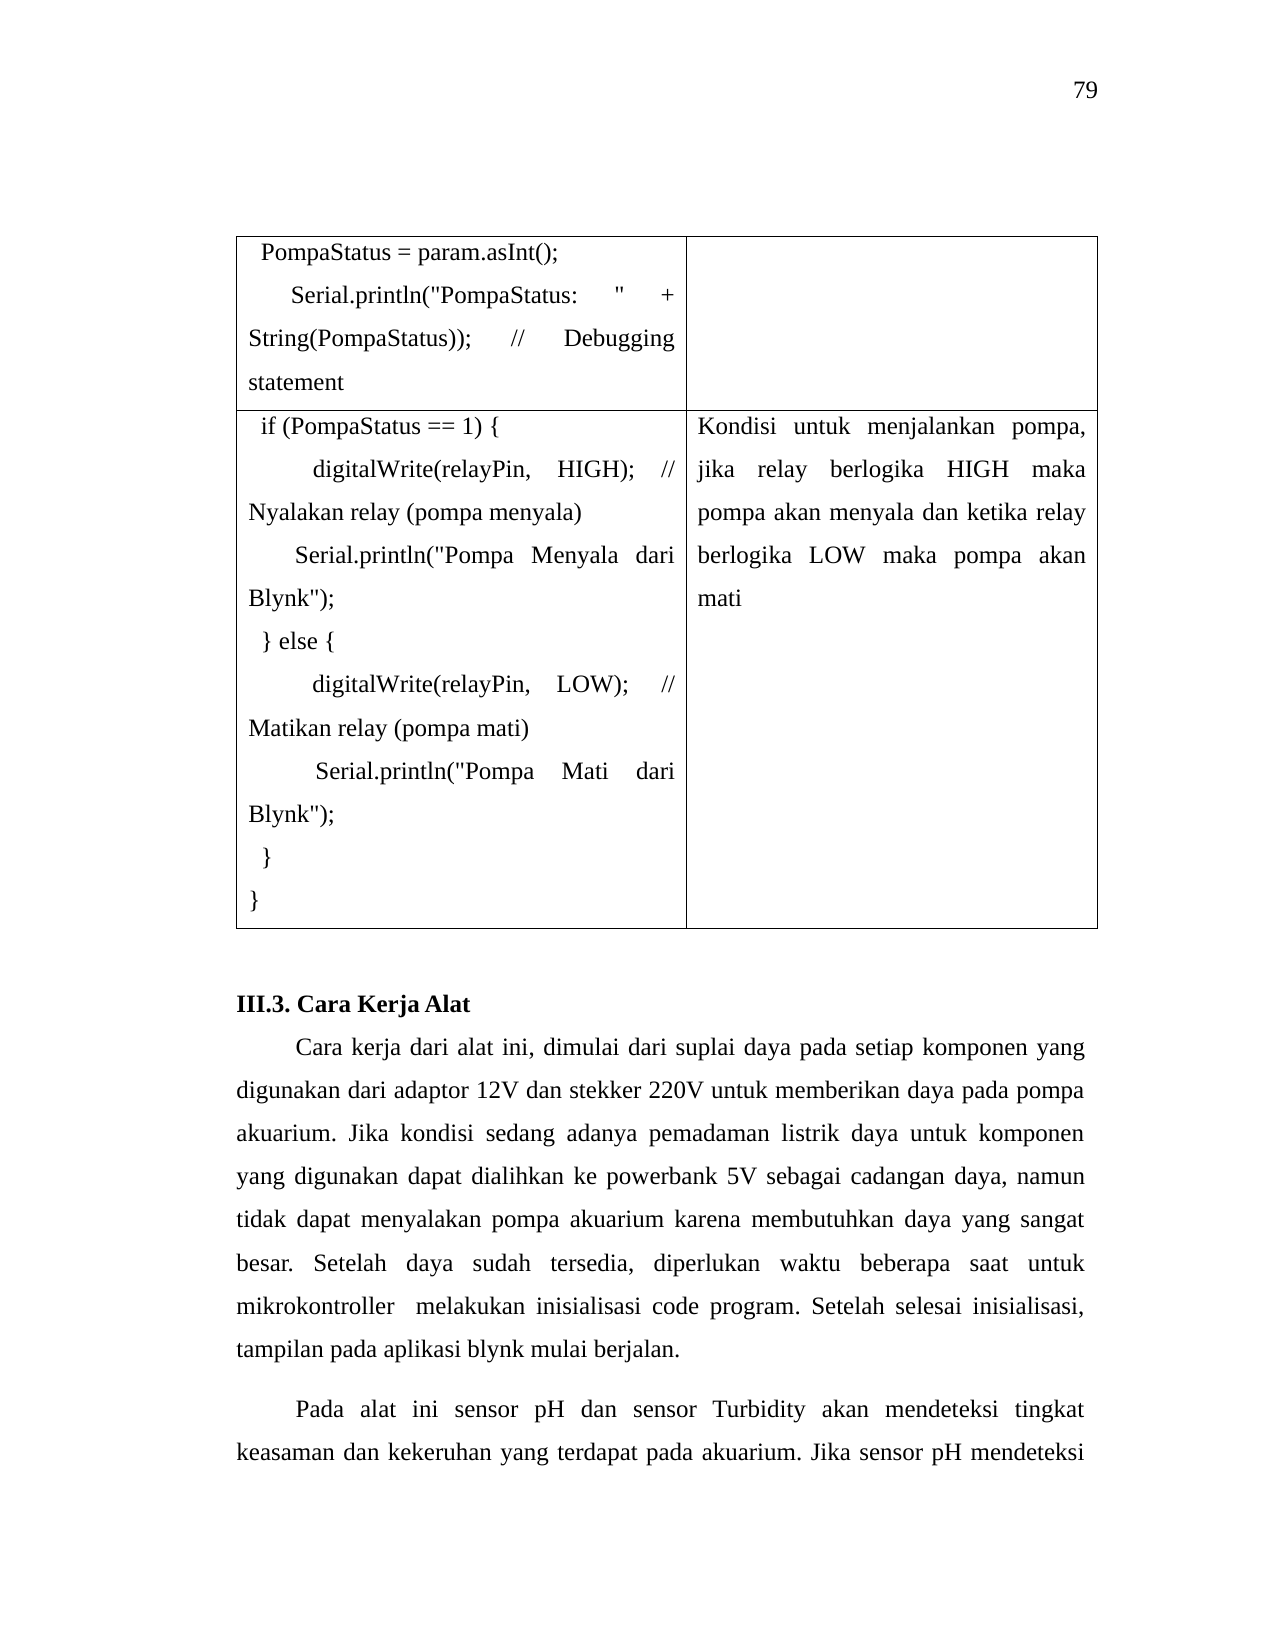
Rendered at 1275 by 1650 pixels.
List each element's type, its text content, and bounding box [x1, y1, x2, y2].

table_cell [237, 237, 686, 410]
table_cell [687, 237, 1097, 410]
text Cara kerja dari alat ini, dimulai dari suplai daya pada setiap komponen yang digunakan dari adaptor 12V dan stekker 220V untuk memberikan daya pada pompa akuarium. Jika kondisi sedang adanya pemadaman listrik daya untuk komponen yang digunakan dapat dialihkan ke powerbank 5V sebagai cadangan daya, namun tidak dapat menyalakan pompa akuarium karena membutuhkan daya yang sangat besar. Setelah daya sudah tersedia, diperlukan waktu beberapa saat untuk mikrokontroller melakukan inisialisasi code program. Setelah selesai inisialisasi, tampilan pada aplikasi blynk mulai berjalan. [236, 1032, 1085, 1363]
subtitle Cara Kerja Alat [236, 989, 1098, 1018]
table_cell if (PompaStatus == 1) { digitalWrite(relayPin, HIGH); // Nyalakan relay (pompa menyala) Serial.println("Pompa Menyala dari Blynk"); } else { digitalWrite(relayPin, LOW); // Matikan relay (pompa mati) Serial.println("Pompa Mati dari Blynk"); } } [237, 411, 686, 928]
table_cell Kondisi untuk menjalankan pompa, jika relay berlogika HIGH maka pompa akan menyala dan ketika relay berlogika LOW maka pompa akan mati [687, 411, 1097, 928]
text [236, 1394, 1085, 1466]
